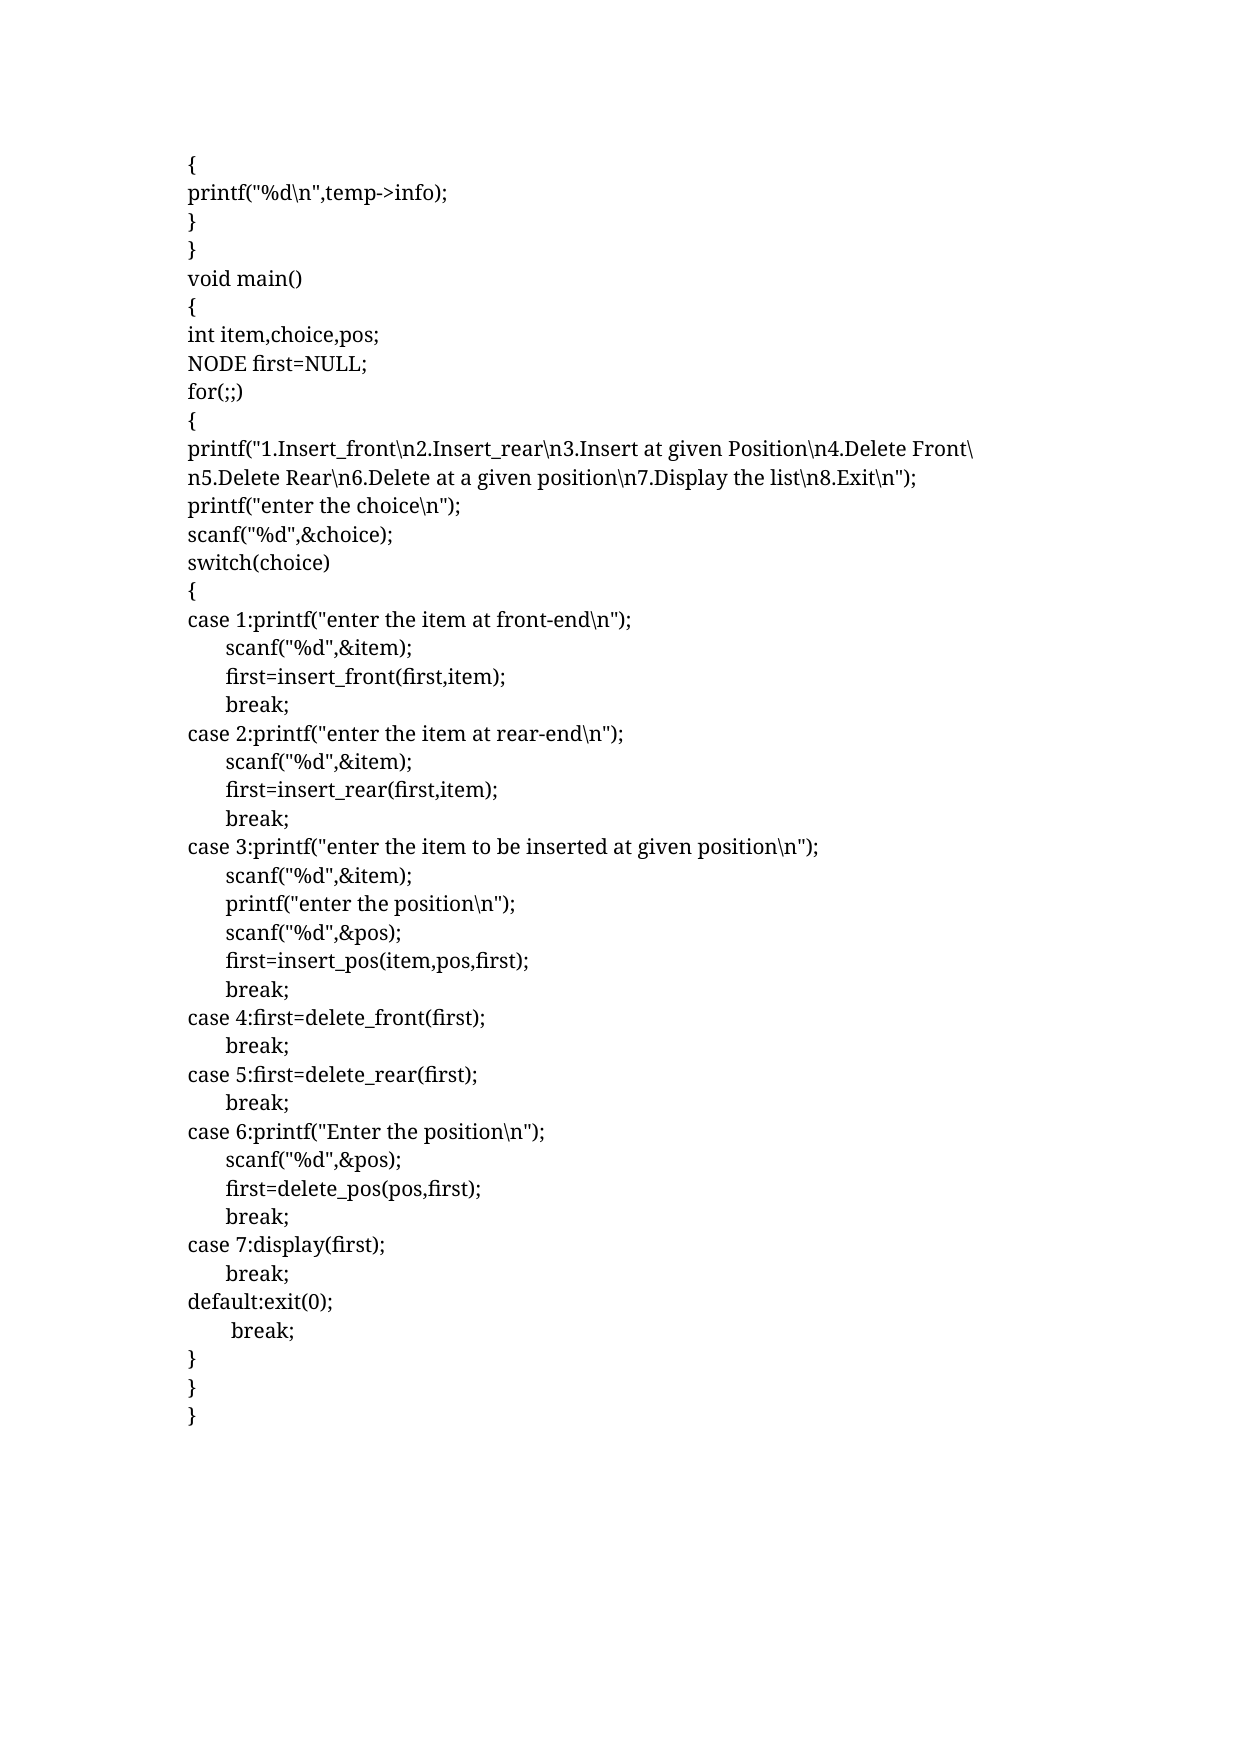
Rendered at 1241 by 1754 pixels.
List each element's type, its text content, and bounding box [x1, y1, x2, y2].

text break; [187, 1032, 1053, 1060]
text NODE first=NULL; [187, 349, 1053, 377]
text switch(choice) [187, 548, 1053, 577]
text case 1:printf("enter the item at front-end\n"); [187, 605, 1053, 633]
text first=delete_pos(pos,first); [187, 1174, 1053, 1202]
text { [187, 150, 1053, 178]
text break; [187, 975, 1053, 1003]
text case 2:printf("enter the item at rear-end\n"); [187, 719, 1053, 747]
text { [187, 406, 1053, 434]
text break; [187, 804, 1053, 832]
text { [187, 292, 1053, 321]
text } [187, 1344, 1053, 1373]
text case 7:display(first); [187, 1231, 1053, 1259]
text printf("enter the position\n"); [187, 889, 1053, 918]
text { [187, 577, 1053, 605]
text break; [187, 690, 1053, 719]
text scanf("%d",&choice); [187, 520, 1053, 548]
text first=insert_rear(first,item); [187, 776, 1053, 804]
text scanf("%d",&item); [187, 861, 1053, 889]
text scanf("%d",&pos); [187, 918, 1053, 946]
text scanf("%d",&pos); [187, 1145, 1053, 1174]
text case 3:printf("enter the item to be inserted at given position\n"); [187, 832, 1053, 861]
text first=insert_front(first,item); [187, 662, 1053, 690]
text break; [187, 1316, 1053, 1344]
text void main() [187, 264, 1053, 292]
text printf("%d\n",temp->info); [187, 178, 1053, 207]
text first=insert_pos(item,pos,first); [187, 946, 1053, 975]
text for(;;) [187, 377, 1053, 406]
text case 4:first=delete_front(first); [187, 1003, 1053, 1032]
text scanf("%d",&item); [187, 747, 1053, 776]
text } [187, 235, 1053, 264]
text case 6:printf("Enter the position\n"); [187, 1117, 1053, 1145]
text scanf("%d",&item); [187, 633, 1053, 662]
text } [187, 207, 1053, 235]
text break; [187, 1202, 1053, 1231]
text default:exit(0); [187, 1287, 1053, 1316]
text printf("enter the choice\n"); [187, 491, 1053, 520]
text printf("1.Insert_front\n2.Insert_rear\n3.Insert at given Position\n4.Delete Front\n5.Delete Rear\n6.Delete at a given position\n7.Display the list\n8.Exit\n"); [187, 434, 1053, 491]
text int item,choice,pos; [187, 321, 1053, 349]
text break; [187, 1259, 1053, 1287]
text } [187, 1401, 1053, 1430]
text break; [187, 1088, 1053, 1117]
text } [187, 1373, 1053, 1401]
text case 5:first=delete_rear(first); [187, 1060, 1053, 1088]
